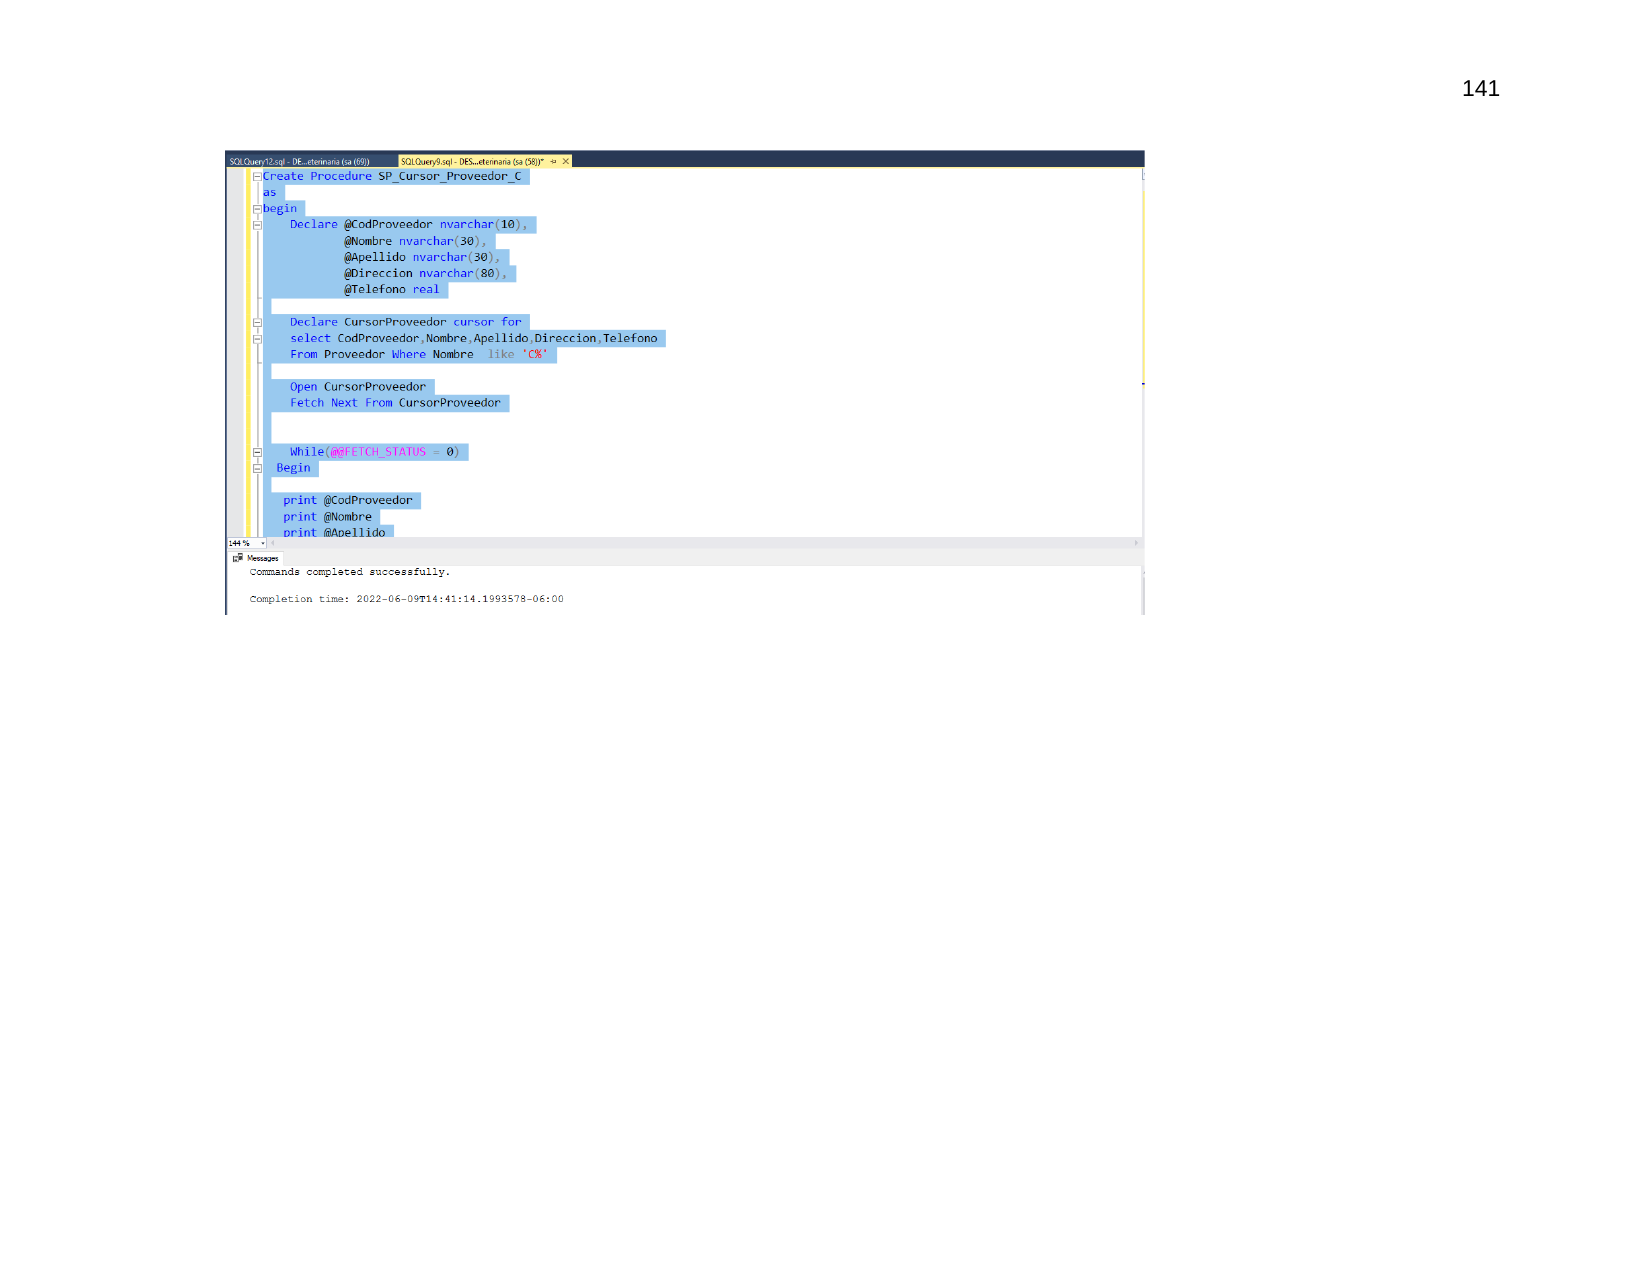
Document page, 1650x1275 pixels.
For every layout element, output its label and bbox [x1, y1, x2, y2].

picture [225, 150, 1145, 615]
